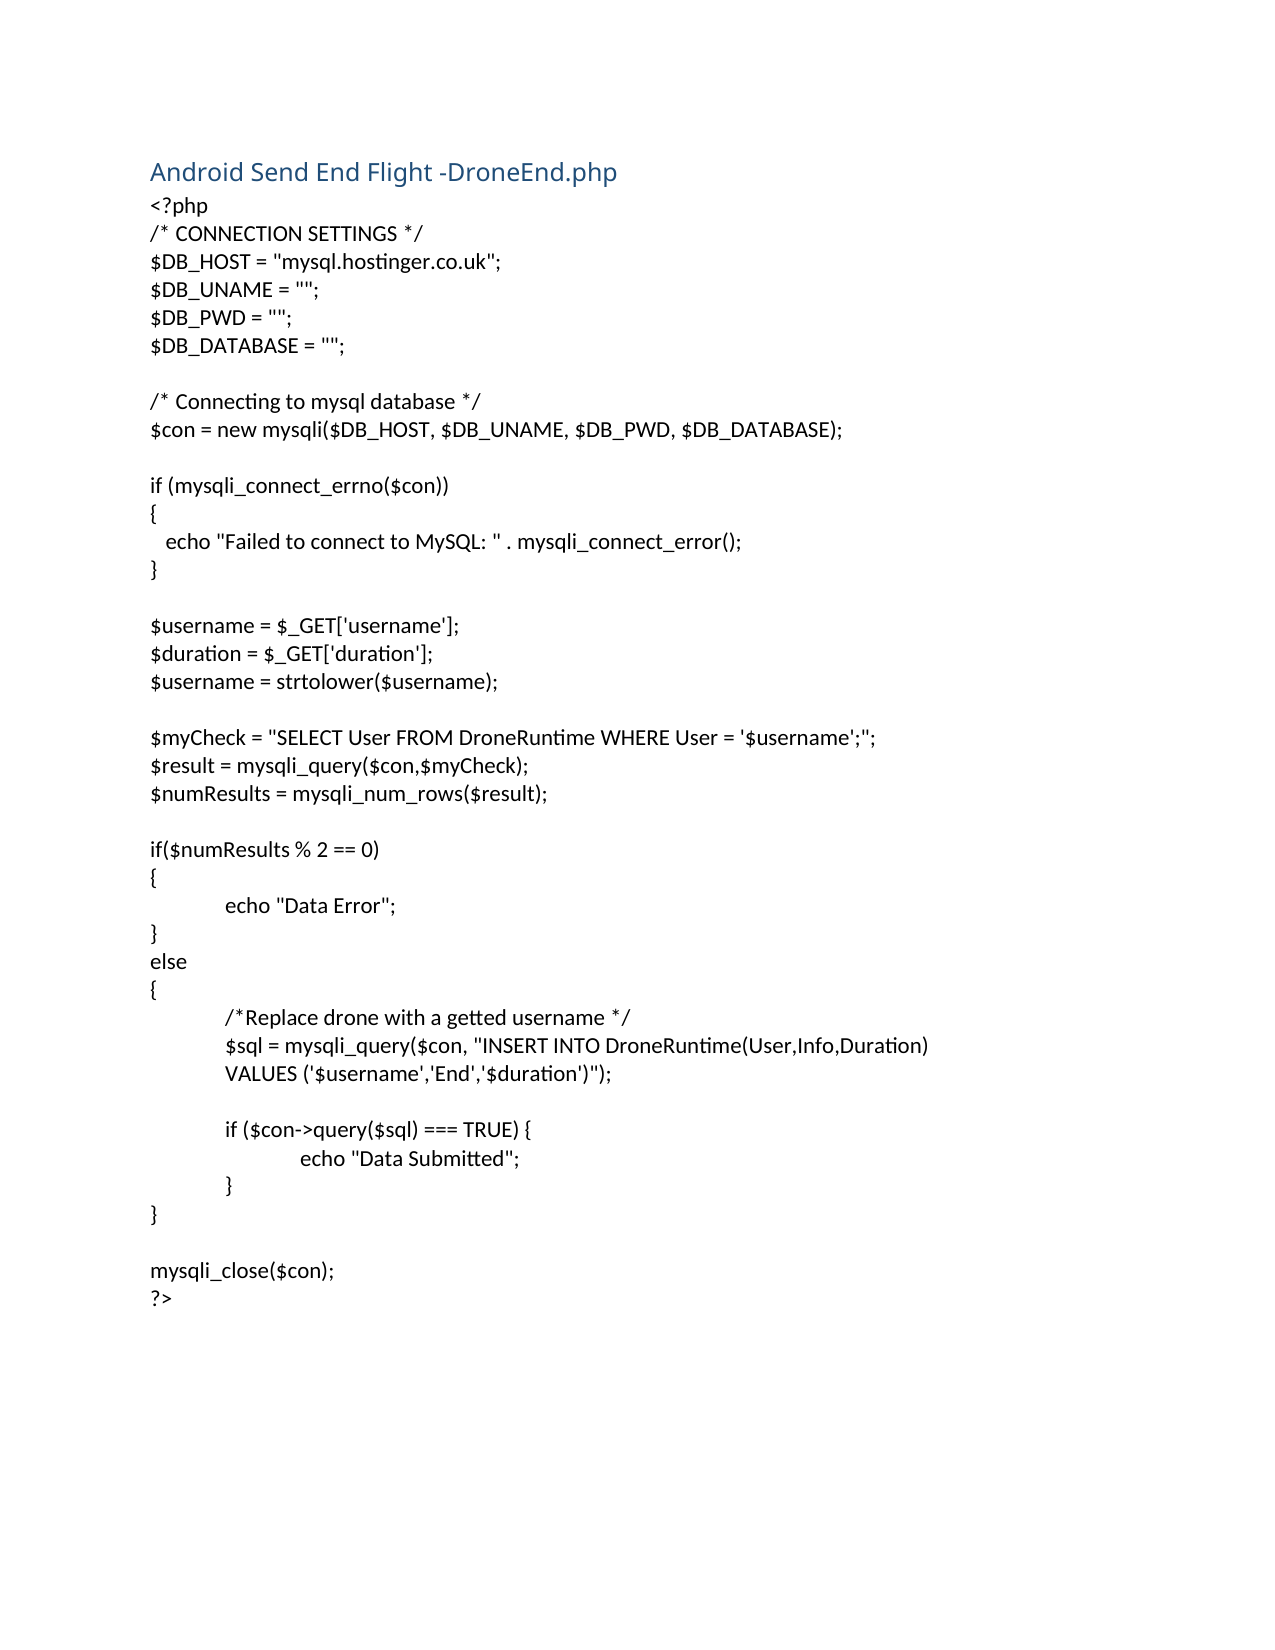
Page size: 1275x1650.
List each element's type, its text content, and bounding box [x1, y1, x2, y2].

text $DB_HOST = "mysql.hostinger.co.uk"; [150, 247, 1125, 275]
text /*Replace drone with a getted username */ [150, 1003, 1125, 1032]
text { [150, 499, 1125, 527]
text } [150, 555, 1125, 583]
text if ($con->query($sql) === TRUE) { [150, 1116, 1125, 1144]
text echo "Failed to connect to MySQL: " . mysqli_connect_error(); [150, 527, 1125, 555]
text $username = $_GET['username']; [150, 611, 1125, 639]
text } [150, 1172, 1125, 1200]
text mysqli_close($con); [150, 1256, 1125, 1284]
text /* CONNECTION SETTINGS */ [150, 219, 1125, 247]
text } [150, 1200, 1125, 1228]
text echo "Data Error"; [150, 891, 1125, 919]
text $con = new mysqli($DB_HOST, $DB_UNAME, $DB_PWD, $DB_DATABASE); [150, 415, 1125, 443]
text if($numResults % 2 == 0) [150, 835, 1125, 863]
text $DB_PWD = ""; [150, 303, 1125, 331]
text /* Connecting to mysql database */ [150, 387, 1125, 415]
text { [150, 863, 1125, 891]
text if (mysqli_connect_errno($con)) [150, 471, 1125, 499]
text $myCheck = "SELECT User FROM DroneRuntime WHERE User = '$username';"; [150, 723, 1125, 751]
text $sql = mysqli_query($con, "INSERT INTO DroneRuntime(User,Info,Duration) [150, 1032, 1125, 1059]
text $DB_UNAME = ""; [150, 275, 1125, 303]
text VALUES ('$username','End','$duration')"); [150, 1059, 1125, 1088]
text $DB_DATABASE = ""; [150, 331, 1125, 359]
text else [150, 947, 1125, 976]
text ?> [150, 1284, 1125, 1312]
text <?php [150, 191, 1125, 219]
text $username = strtolower($username); [150, 667, 1125, 695]
text echo "Data Submitted"; [150, 1144, 1125, 1172]
text { [150, 976, 1125, 1003]
text $duration = $_GET['duration']; [150, 639, 1125, 667]
text } [150, 919, 1125, 947]
text $numResults = mysqli_num_rows($result); [150, 779, 1125, 807]
subtitle Android Send End Flight -DroneEnd.php [150, 154, 1125, 188]
text $result = mysqli_query($con,$myCheck); [150, 751, 1125, 779]
